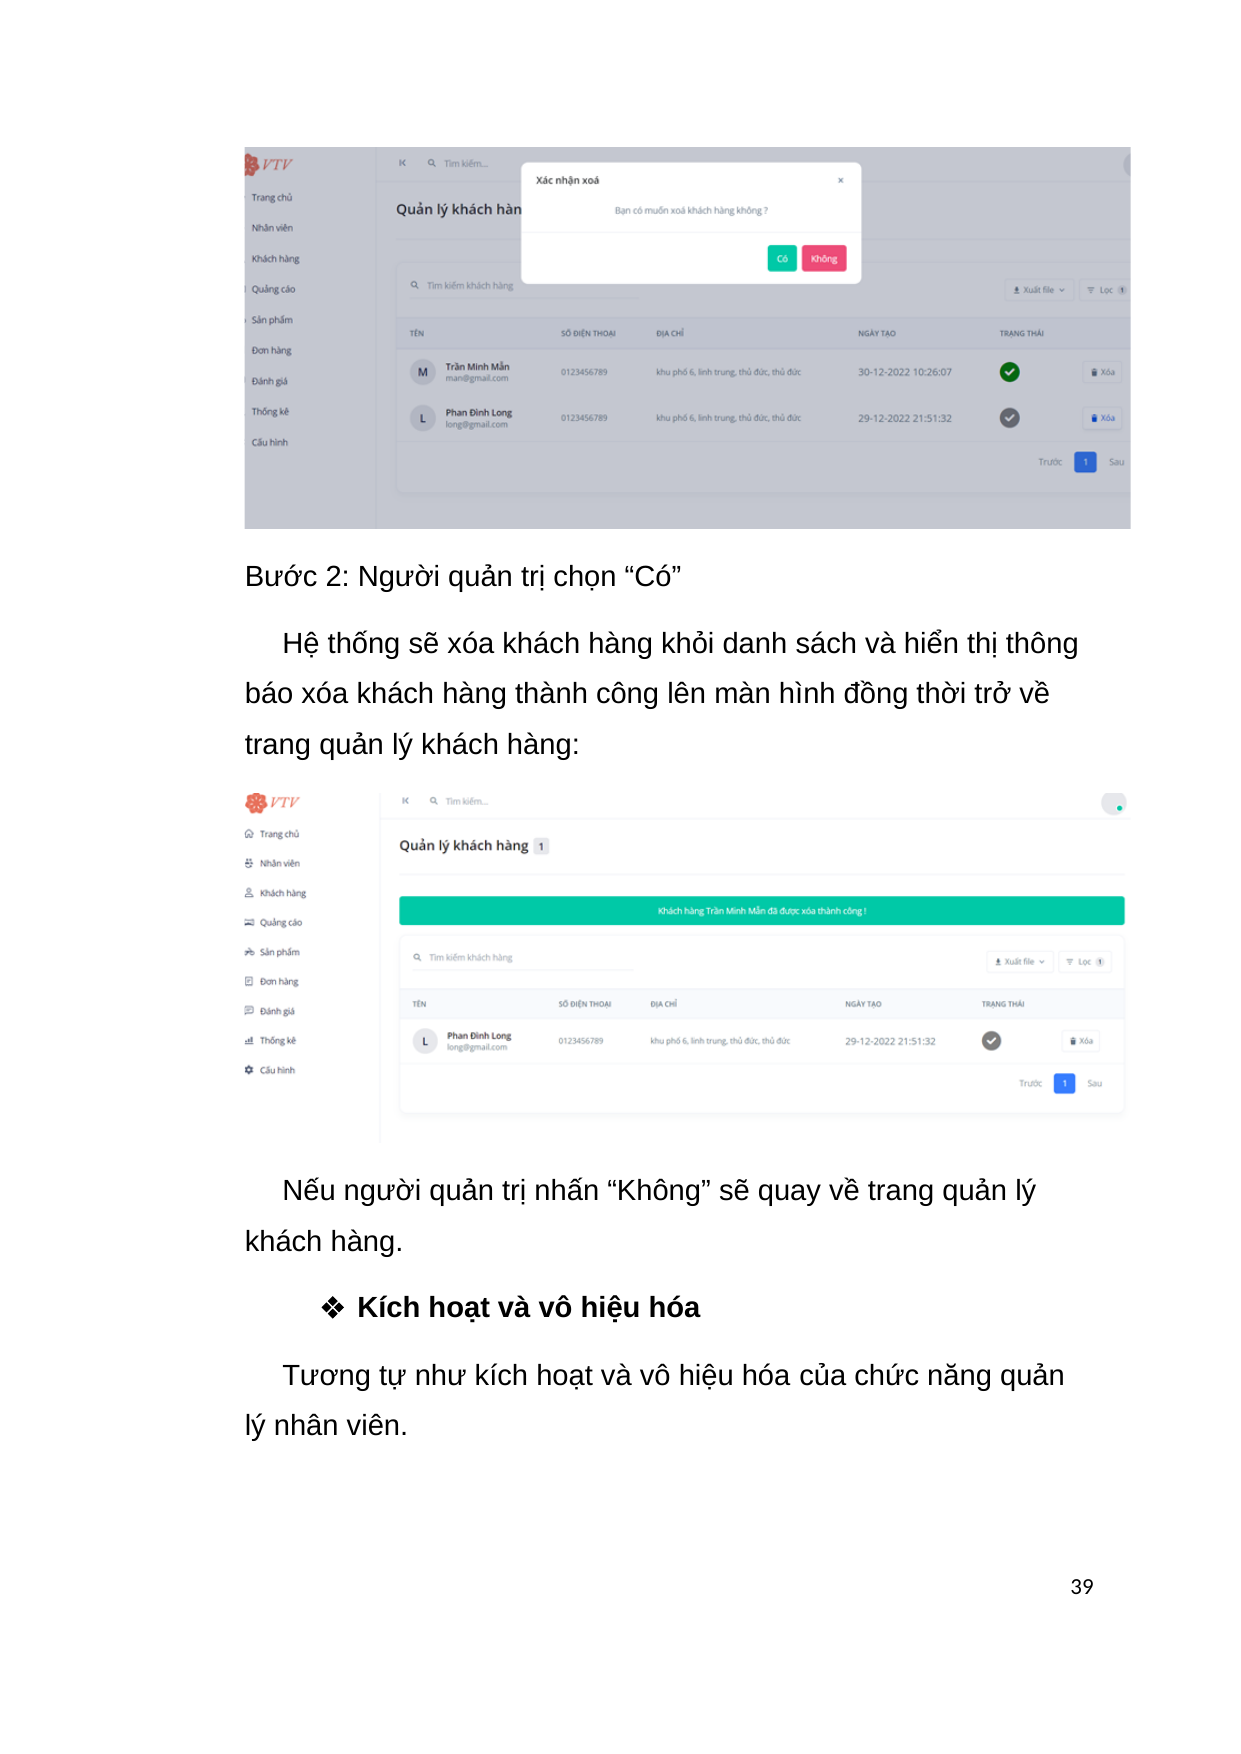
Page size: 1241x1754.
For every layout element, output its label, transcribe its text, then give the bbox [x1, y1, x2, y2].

list Kích hoạt và vô hiệu hóa [319, 1291, 1093, 1324]
text Hệ thống sẽ xóa khách hàng khỏi danh sách và hiển thị thông báo xóa khách hàng thành công lên màn hình đồng thời trở về trang quản lý khách hàng: [244, 626, 1093, 760]
picture [244, 147, 1131, 529]
text Nếu người quản trị nhấn “Không” sẽ quay về trang quản lý khách hàng. [244, 1173, 1093, 1257]
text Bước 2: Người quản trị chọn “Có” [244, 559, 1093, 593]
picture [244, 793, 1131, 1143]
text Tương tự như kích hoạt và vô hiệu hóa của chức năng quản lý nhân viên. [244, 1358, 1093, 1442]
